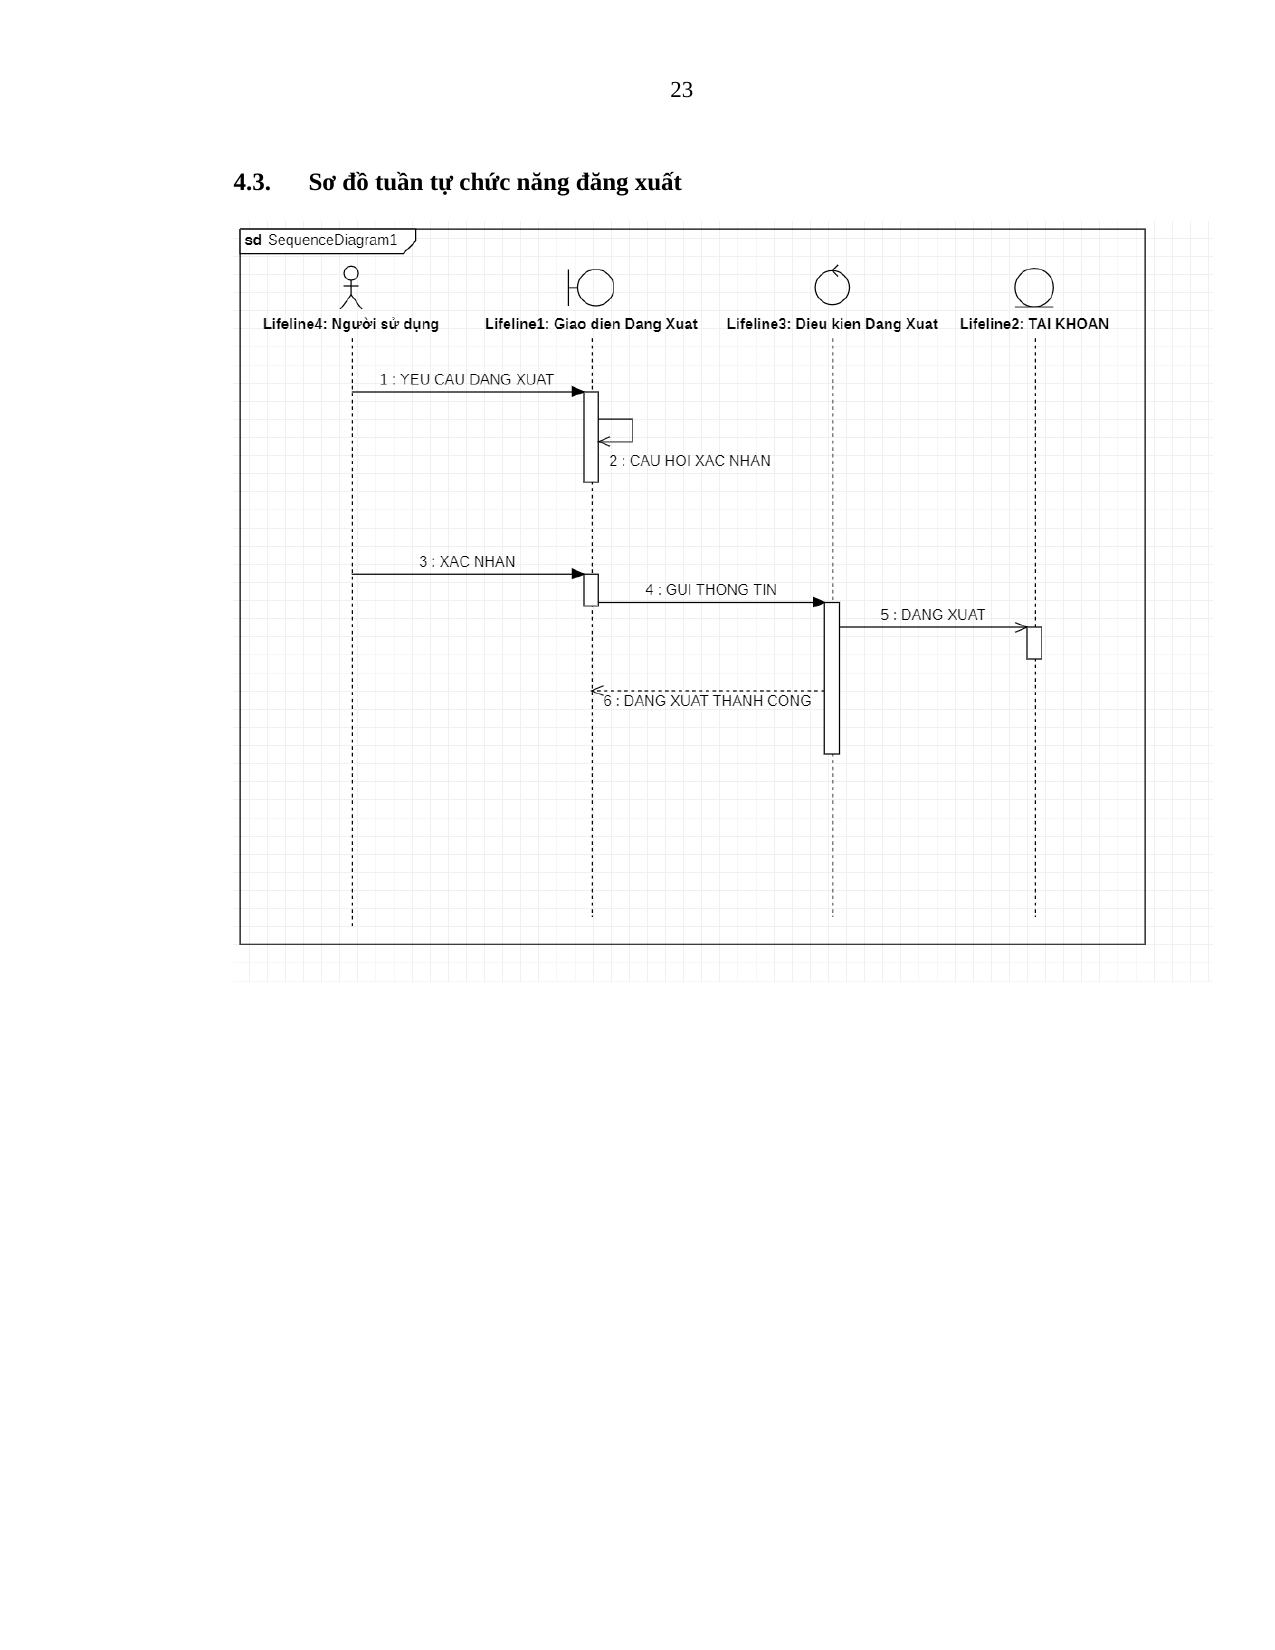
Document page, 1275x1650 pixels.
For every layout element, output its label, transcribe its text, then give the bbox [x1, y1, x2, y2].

subtitle Sơ đồ tuần tự chức năng đăng xuất [233, 167, 1192, 195]
picture [233, 221, 1213, 982]
